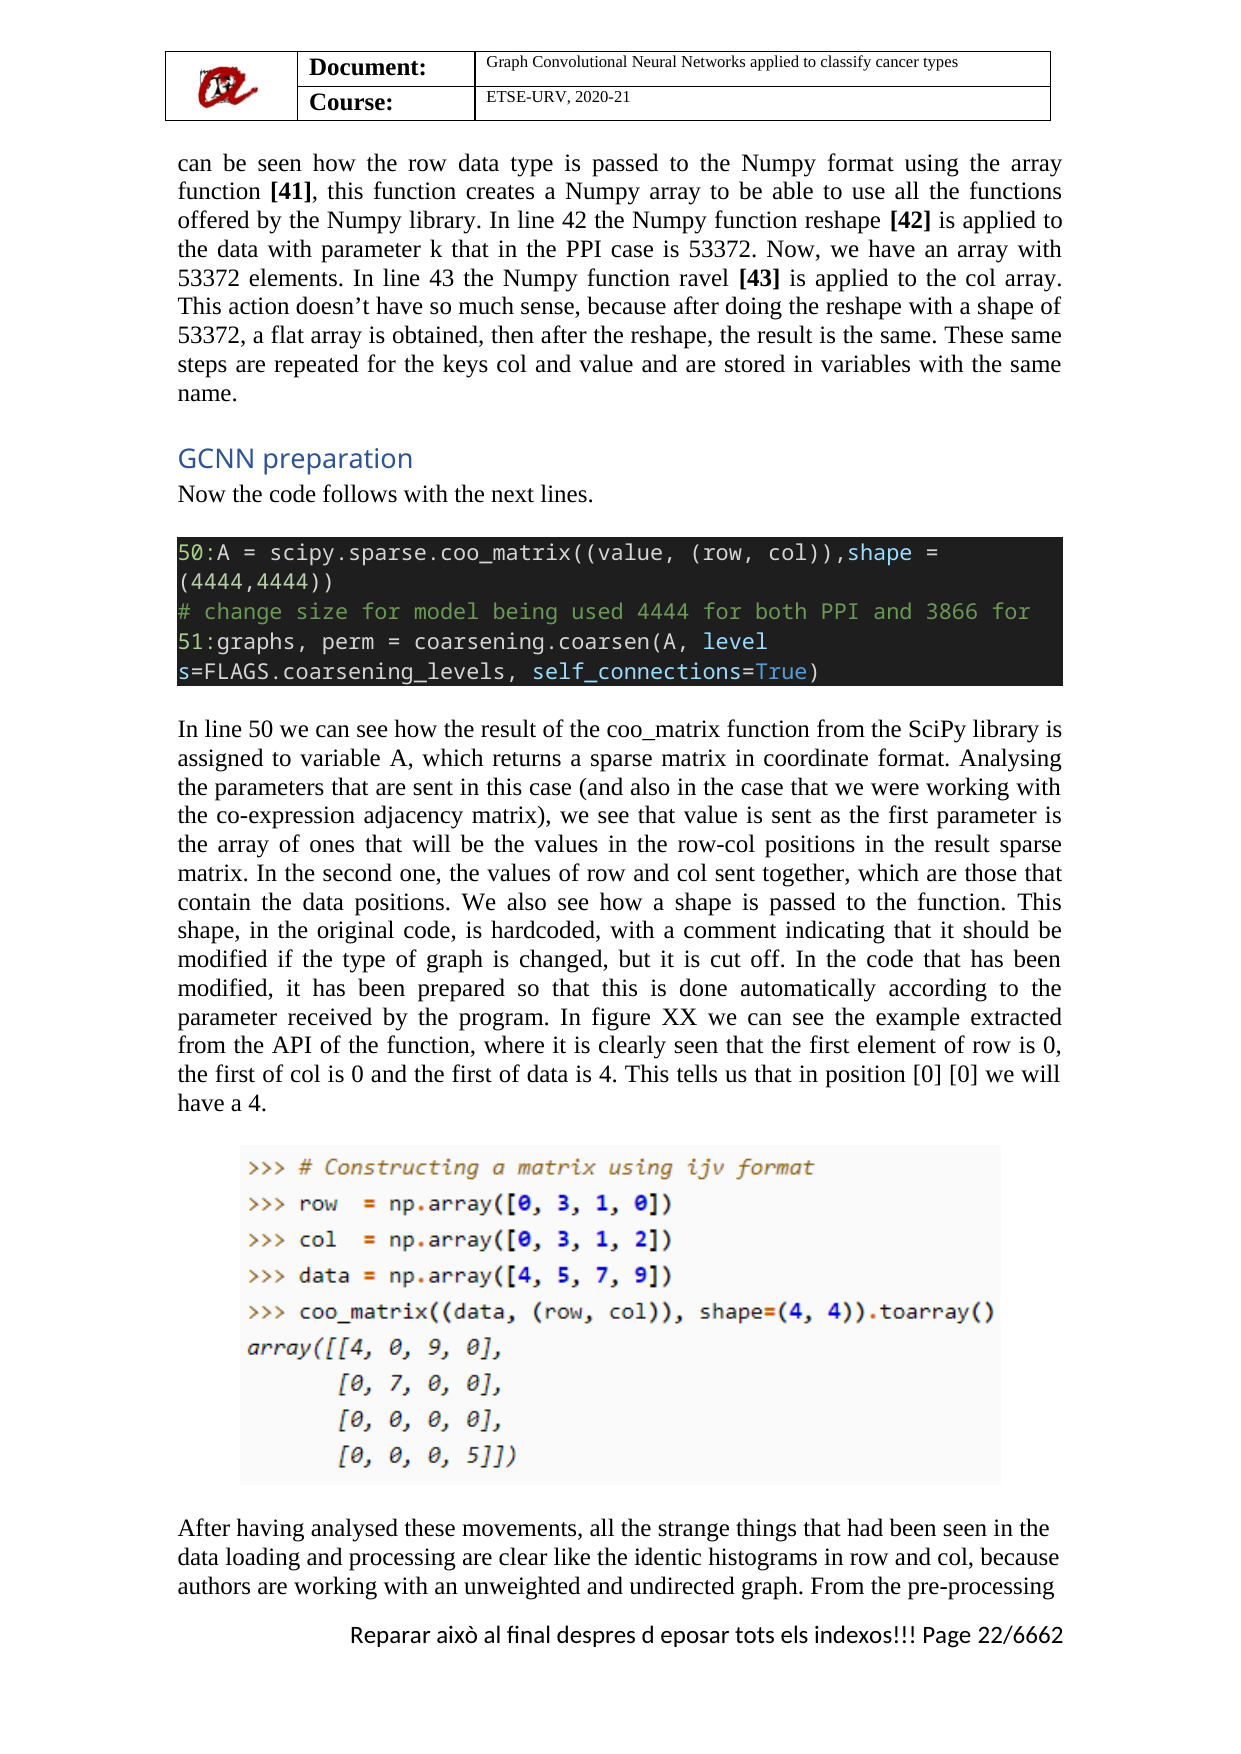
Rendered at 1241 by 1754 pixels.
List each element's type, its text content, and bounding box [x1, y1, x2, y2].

text 50:A = scipy.sparse.coo_matrix((value, (row, col)),shape = (4444,4444)) [177, 537, 1063, 596]
picture [239, 1145, 1001, 1485]
text Now the code follows with the next lines. [177, 479, 1063, 508]
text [177, 1513, 1063, 1599]
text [177, 148, 1063, 406]
text # change size for model being used 4444 for both PPI and 3866 for [177, 596, 1063, 626]
subtitle GCNN preparation [177, 439, 1063, 476]
text 51:graphs, perm = coarsening.coarsen(A, levels=FLAGS.coarsening_levels, self_connections=True) [177, 626, 1063, 686]
text In line 50 we can see how the result of the coo_matrix function from the SciPy library is assigned to variable A, which returns a sparse matrix in coordinate format. Analysing the parameters that are sent in this case (and also in the case that we were working with the co-expression adjacency matrix), we see that value is sent as the first parameter is the array of ones that will be the values in the row-col positions in the result sparse matrix. In the second one, the values of row and col sent together, which are those that contain the data positions. We also see how a shape is passed to the function. This shape, in the original code, is hardcoded, with a comment indicating that it should be modified if the type of graph is changed, but it is cut off. In the code that has been modified, it has been prepared so that this is done automatically according to the parameter received by the program. In figure XX we can see the example extracted from the API of the function, where it is clearly seen that the first element of row is 0, the first of col is 0 and the first of data is 4. This tells us that in position [0] [0] we will have a 4. [177, 714, 1063, 1117]
picture [195, 63, 261, 111]
